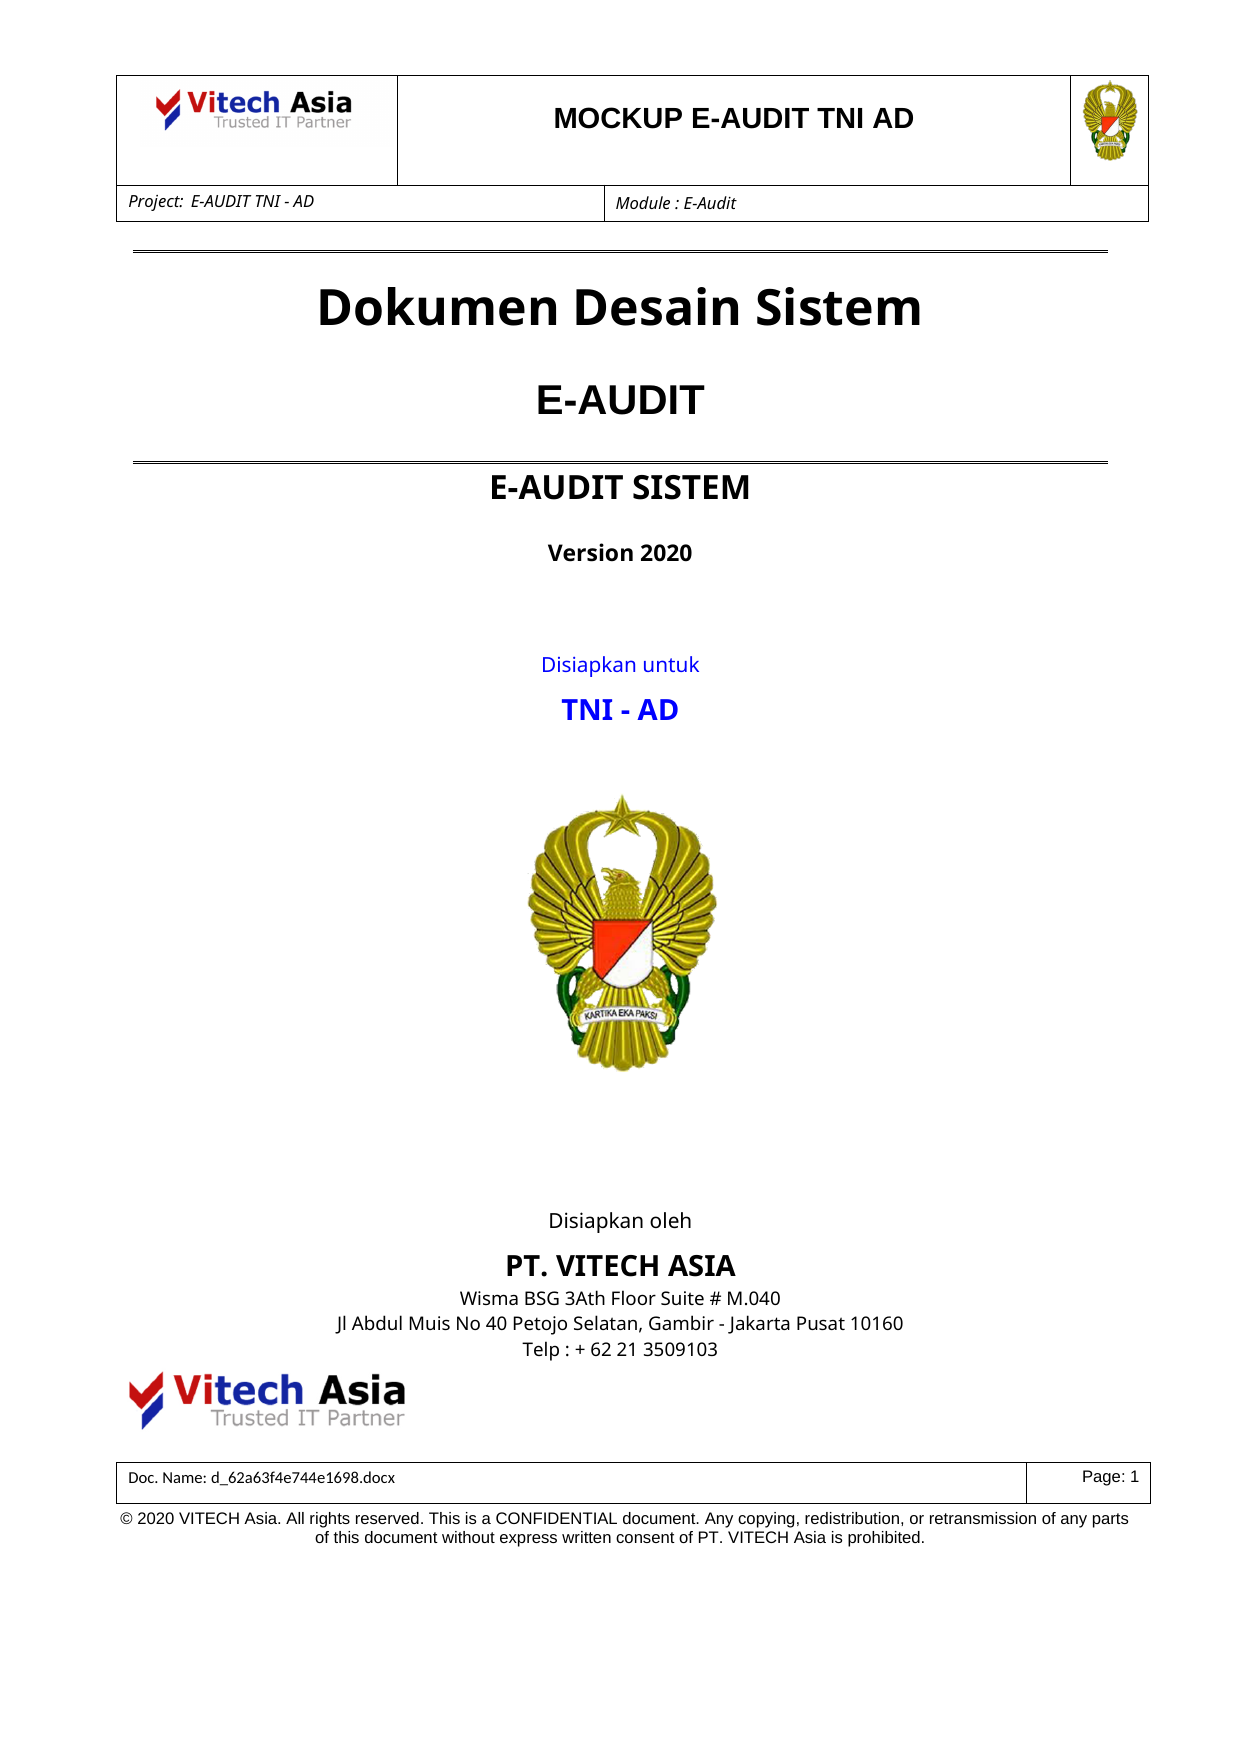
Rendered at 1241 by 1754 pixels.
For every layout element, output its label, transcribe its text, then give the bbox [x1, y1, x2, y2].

text Version 2020 [105, 537, 1135, 568]
text Wisma BSG 3Ath Floor Suite # M.040 [105, 1285, 1135, 1310]
text TNI - AD [105, 689, 1135, 729]
picture [139, 76, 395, 147]
text Telp : + 62 21 3509103 [105, 1336, 1135, 1361]
picture [500, 783, 740, 1083]
picture [1075, 77, 1144, 164]
text Jl Abdul Muis No 40 Petojo Selatan, Gambir - Jakarta Pusat 10160 [105, 1310, 1135, 1336]
table_header Dokumen Desain Sistem E-AUDIT [133, 253, 1107, 461]
text Disiapkan oleh [105, 1206, 1135, 1235]
picture [105, 1350, 465, 1453]
text E-AUDIT SISTEM [105, 250, 1135, 509]
text PT. VITECH ASIA [105, 1245, 1135, 1285]
text Disiapkan untuk [105, 650, 1135, 679]
